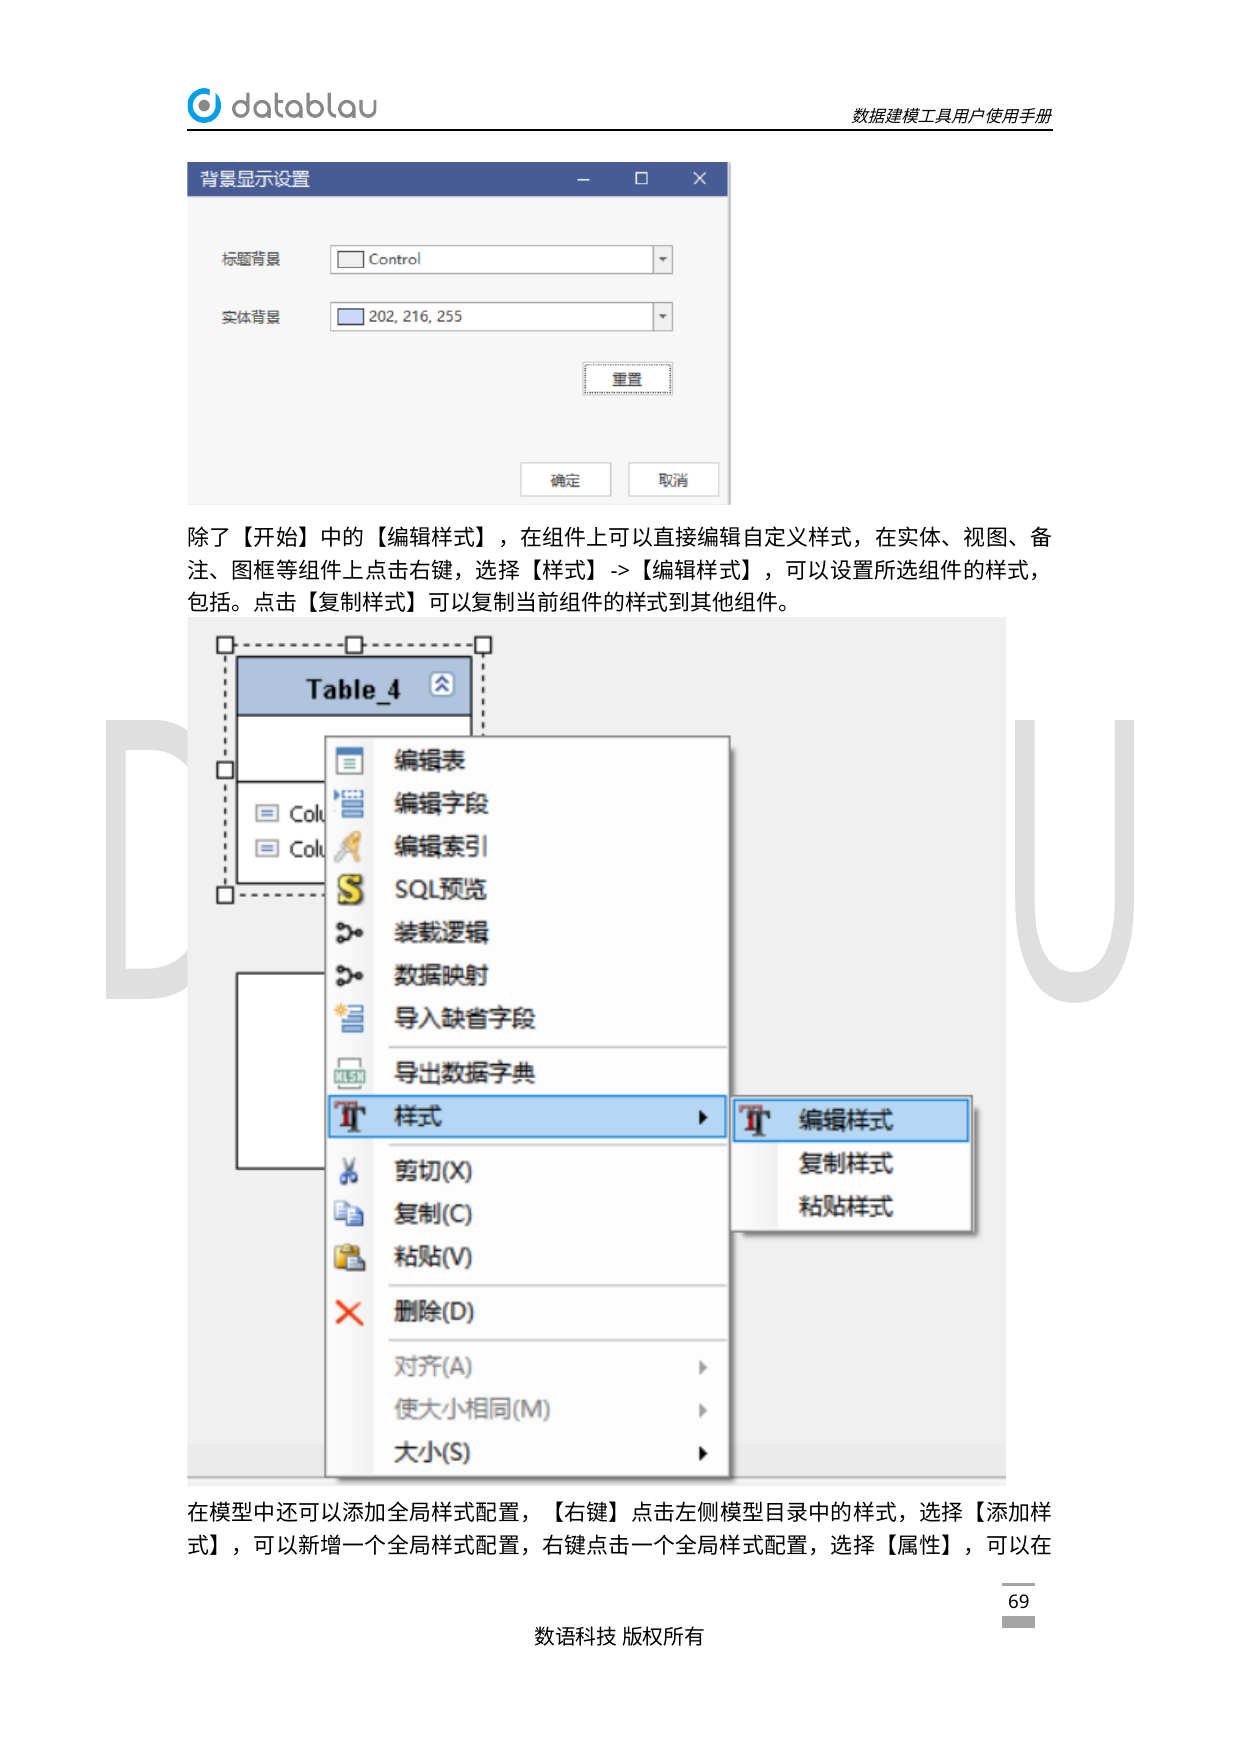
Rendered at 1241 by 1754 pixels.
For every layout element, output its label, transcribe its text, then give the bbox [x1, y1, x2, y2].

picture [187, 617, 1006, 1486]
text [187, 1495, 1053, 1560]
picture [187, 162, 731, 505]
text 除了【开始】中的【编辑样式】，在组件上可以直接编辑自定义样式，在实体、视图、备注、图框等组件上点击右键，选择【样式】->【编辑样式】，可以设置所选组件的样式，包括。点击【复制样式】可以复制当前组件的样式到其他组件。 [187, 520, 1053, 617]
picture [193, 88, 377, 123]
picture [187, 112, 197, 123]
picture [187, 88, 198, 99]
